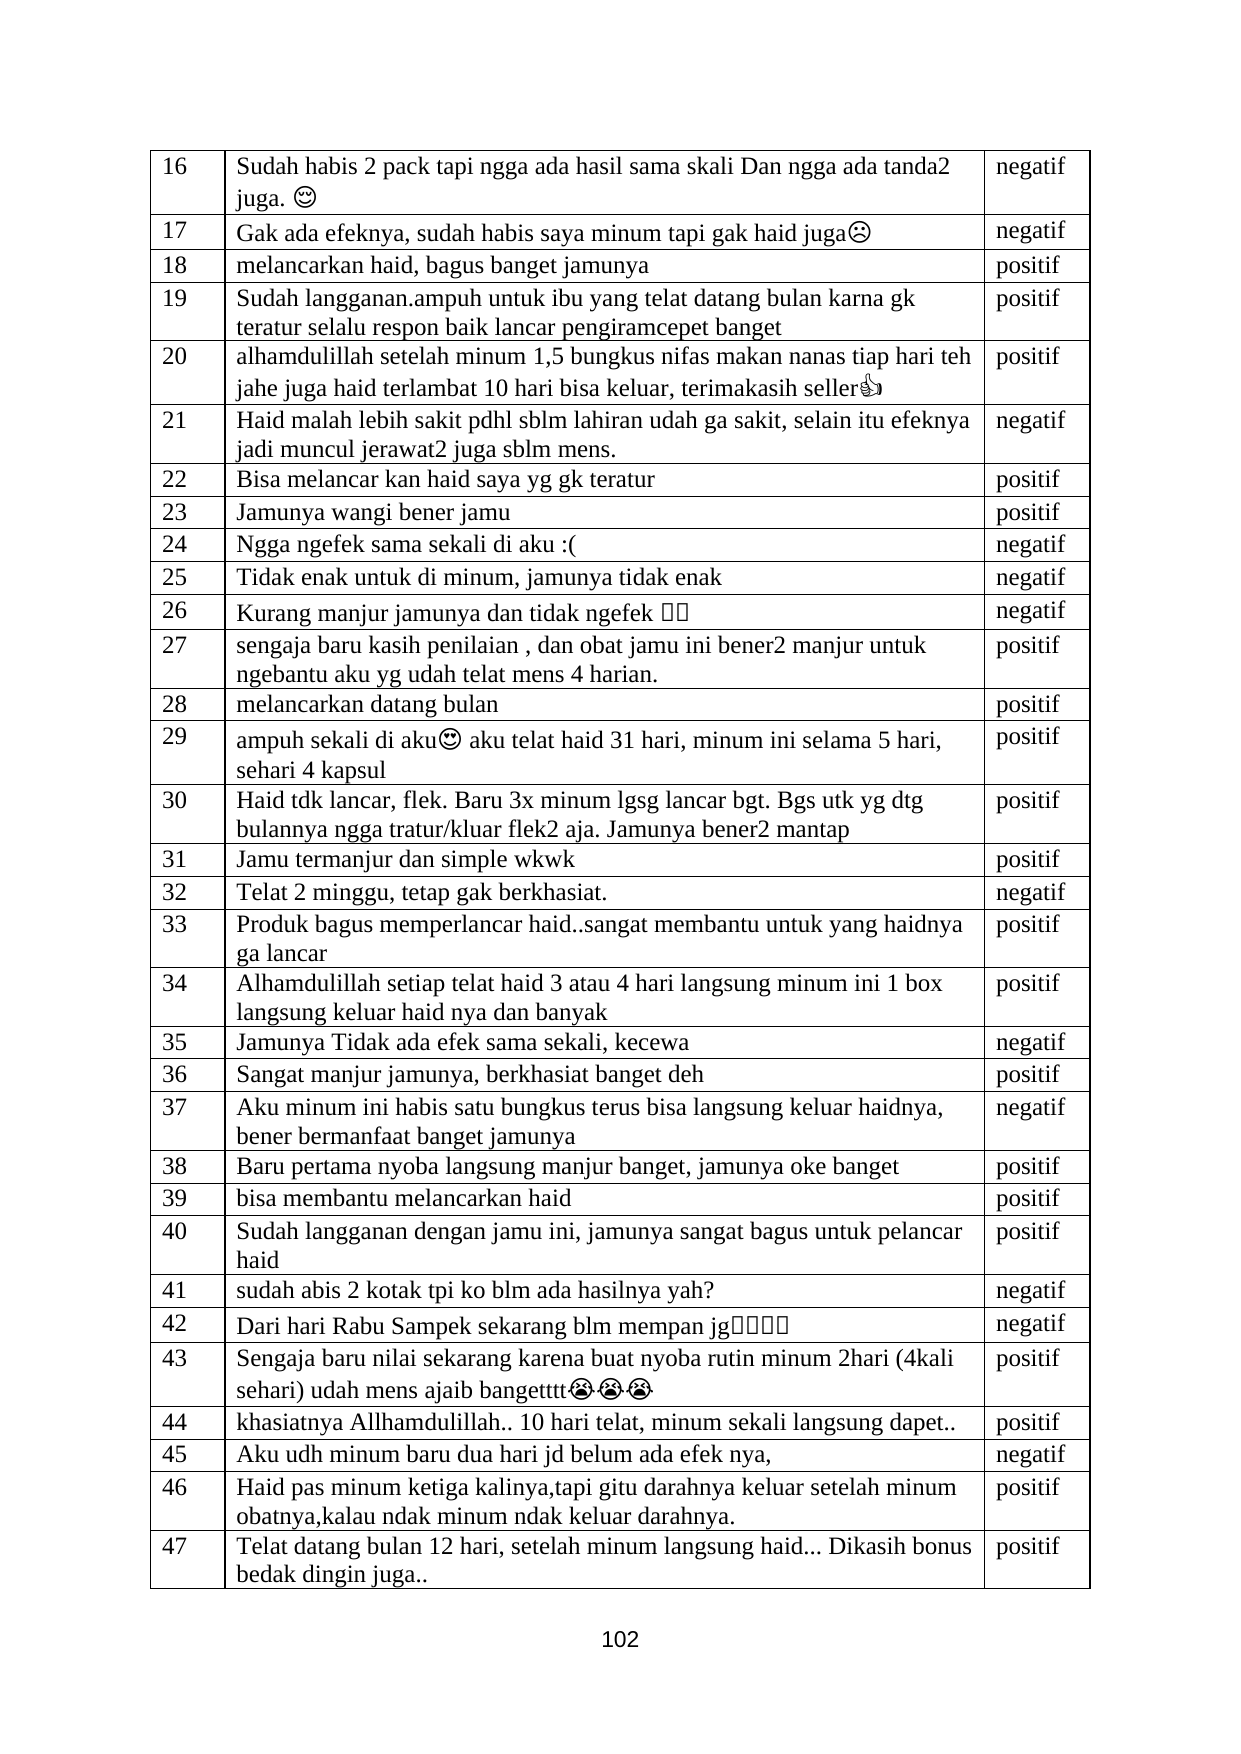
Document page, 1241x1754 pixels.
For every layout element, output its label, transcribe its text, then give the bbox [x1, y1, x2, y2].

table_cell 25 [151, 562, 224, 594]
table_cell 40 [151, 1216, 224, 1274]
table_cell sudah abis 2 kotak tpi ko blm ada hasilnya yah? [226, 1275, 984, 1307]
table_cell 17 [151, 215, 224, 249]
table_cell negatif [985, 877, 1089, 908]
table_cell Sudah langganan.ampuh untuk ibu yang telat datang bulan karna gk teratur selalu respon baik lancar pengiramcepet banget [226, 283, 984, 340]
table_cell Gak ada efeknya, sudah habis saya minum tapi gak haid juga☹️🥺 [226, 215, 984, 249]
table_cell negatif [985, 1275, 1089, 1307]
table_cell 18 [151, 250, 224, 282]
table_cell Jamunya Tidak ada efek sama sekali, kecewa [226, 1027, 984, 1058]
table_cell Jamu termanjur dan simple wkwk [226, 844, 984, 876]
table_cell positif [985, 1151, 1089, 1182]
table_cell 45 [151, 1440, 224, 1471]
table_cell Ngga ngefek sama sekali di aku :( [226, 529, 984, 561]
table_cell negatif [985, 405, 1089, 463]
table_cell 20 [151, 341, 224, 404]
table_cell Produk bagus memperlancar haid..sangat membantu untuk yang haidnya ga lancar [226, 910, 984, 967]
table_cell positif [985, 968, 1089, 1026]
table_cell negatif [985, 562, 1089, 594]
table_cell positif [985, 1059, 1089, 1091]
table_cell Sudah langganan dengan jamu ini, jamunya sangat bagus untuk pelancar haid [226, 1216, 984, 1274]
table_cell positif [985, 341, 1089, 404]
table_cell Haid tdk lancar, flek. Baru 3x minum lgsg lancar bgt. Bgs utk yg dtg bulannya ngga tratur/kluar flek2 aja. Jamunya bener2 mantap [226, 785, 984, 843]
table_cell Sudah habis 2 pack tapi ngga ada hasil sama skali Dan ngga ada tanda2 juga. 😌 [226, 151, 984, 214]
table_cell 28 [151, 689, 224, 720]
table_cell Baru pertama nyoba langsung manjur banget, jamunya oke banget [226, 1151, 984, 1182]
table_cell positif [985, 1531, 1089, 1588]
table_cell Sengaja baru nilai sekarang karena buat nyoba rutin minum 2hari (4kali sehari) udah mens ajaib bangetttt😭😭😭 [226, 1343, 984, 1406]
table_cell 19 [151, 283, 224, 340]
table_cell positif [985, 910, 1089, 967]
table_cell negatif [985, 215, 1089, 249]
table_cell 44 [151, 1407, 224, 1438]
table_cell Telat 2 minggu, tetap gak berkhasiat. [226, 877, 984, 908]
table_cell 38 [151, 1151, 224, 1182]
table_cell Haid malah lebih sakit pdhl sblm lahiran udah ga sakit, selain itu efeknya jadi muncul jerawat2 juga sblm mens. [226, 405, 984, 463]
table_cell 23 [151, 497, 224, 528]
table_cell positif [985, 785, 1089, 843]
table_cell positif [985, 844, 1089, 876]
table_cell 32 [151, 877, 224, 908]
table_cell 37 [151, 1092, 224, 1150]
table_cell 41 [151, 1275, 224, 1307]
table_cell positif [985, 689, 1089, 720]
table_cell Aku minum ini habis satu bungkus terus bisa langsung keluar haidnya, bener bermanfaat banget jamunya [226, 1092, 984, 1150]
table_cell 46 [151, 1472, 224, 1530]
table_cell Aku udh minum baru dua hari jd belum ada efek nya, [226, 1440, 984, 1471]
table_cell bisa membantu melancarkan haid [226, 1184, 984, 1215]
table_cell 24 [151, 529, 224, 561]
table_cell 36 [151, 1059, 224, 1091]
table_cell positif [985, 283, 1089, 340]
table_cell 30 [151, 785, 224, 843]
table_cell Telat datang bulan 12 hari, setelah minum langsung haid... Dikasih bonus bedak dingin juga.. [226, 1531, 984, 1588]
table_cell positif [985, 464, 1089, 496]
table_cell negatif [985, 529, 1089, 561]
table_cell 35 [151, 1027, 224, 1058]
table_cell positif [985, 630, 1089, 688]
table_cell Sangat manjur jamunya, berkhasiat banget deh [226, 1059, 984, 1091]
table_cell positif [985, 1216, 1089, 1274]
table_cell Kurang manjur jamunya dan tidak ngefek 🥺🥺 [226, 595, 984, 629]
table_cell 16 [151, 151, 224, 214]
table_cell melancarkan datang bulan [226, 689, 984, 720]
table_cell ampuh sekali di aku😍 aku telat haid 31 hari, minum ini selama 5 hari, sehari 4 kapsul [226, 721, 984, 784]
table_cell 34 [151, 968, 224, 1026]
table_cell Jamunya wangi bener jamu [226, 497, 984, 528]
table_cell Alhamdulillah setiap telat haid 3 atau 4 hari langsung minum ini 1 box langsung keluar haid nya dan banyak [226, 968, 984, 1026]
table_cell 27 [151, 630, 224, 688]
table_cell khasiatnya Allhamdulillah.. 10 hari telat, minum sekali langsung dapet.. [226, 1407, 984, 1438]
table_cell 42 [151, 1308, 224, 1342]
table_cell positif [985, 250, 1089, 282]
table_cell 29 [151, 721, 224, 784]
table_cell negatif [985, 595, 1089, 629]
table_cell positif [985, 1472, 1089, 1530]
table_cell negatif [985, 1308, 1089, 1342]
table_cell negatif [985, 1440, 1089, 1471]
table_cell negatif [985, 1092, 1089, 1150]
table_cell Dari hari Rabu Sampek sekarang blm mempan jg🥺🥺🥺🥺 [226, 1308, 984, 1342]
table_cell 43 [151, 1343, 224, 1406]
table_cell Haid pas minum ketiga kalinya,tapi gitu darahnya keluar setelah minum obatnya,kalau ndak minum ndak keluar darahnya. [226, 1472, 984, 1530]
table_cell positif [985, 497, 1089, 528]
table_cell negatif [985, 1027, 1089, 1058]
table_cell Bisa melancar kan haid saya yg gk teratur [226, 464, 984, 496]
table_cell 39 [151, 1184, 224, 1215]
table_cell Tidak enak untuk di minum, jamunya tidak enak [226, 562, 984, 594]
table_cell sengaja baru kasih penilaian , dan obat jamu ini bener2 manjur untuk ngebantu aku yg udah telat mens 4 harian. [226, 630, 984, 688]
table_cell positif [985, 1184, 1089, 1215]
table_cell positif [985, 1343, 1089, 1406]
table_cell alhamdulillah setelah minum 1,5 bungkus nifas makan nanas tiap hari teh jahe juga haid terlambat 10 hari bisa keluar, terimakasih seller👍🏻 [226, 341, 984, 404]
table_cell 21 [151, 405, 224, 463]
table_cell negatif [985, 151, 1089, 214]
table_cell 26 [151, 595, 224, 629]
table_cell 31 [151, 844, 224, 876]
table_cell positif [985, 721, 1089, 784]
table_cell 33 [151, 910, 224, 967]
table_cell 47 [151, 1531, 224, 1588]
table_cell positif [985, 1407, 1089, 1438]
table_cell melancarkan haid, bagus banget jamunya [226, 250, 984, 282]
table_cell 22 [151, 464, 224, 496]
